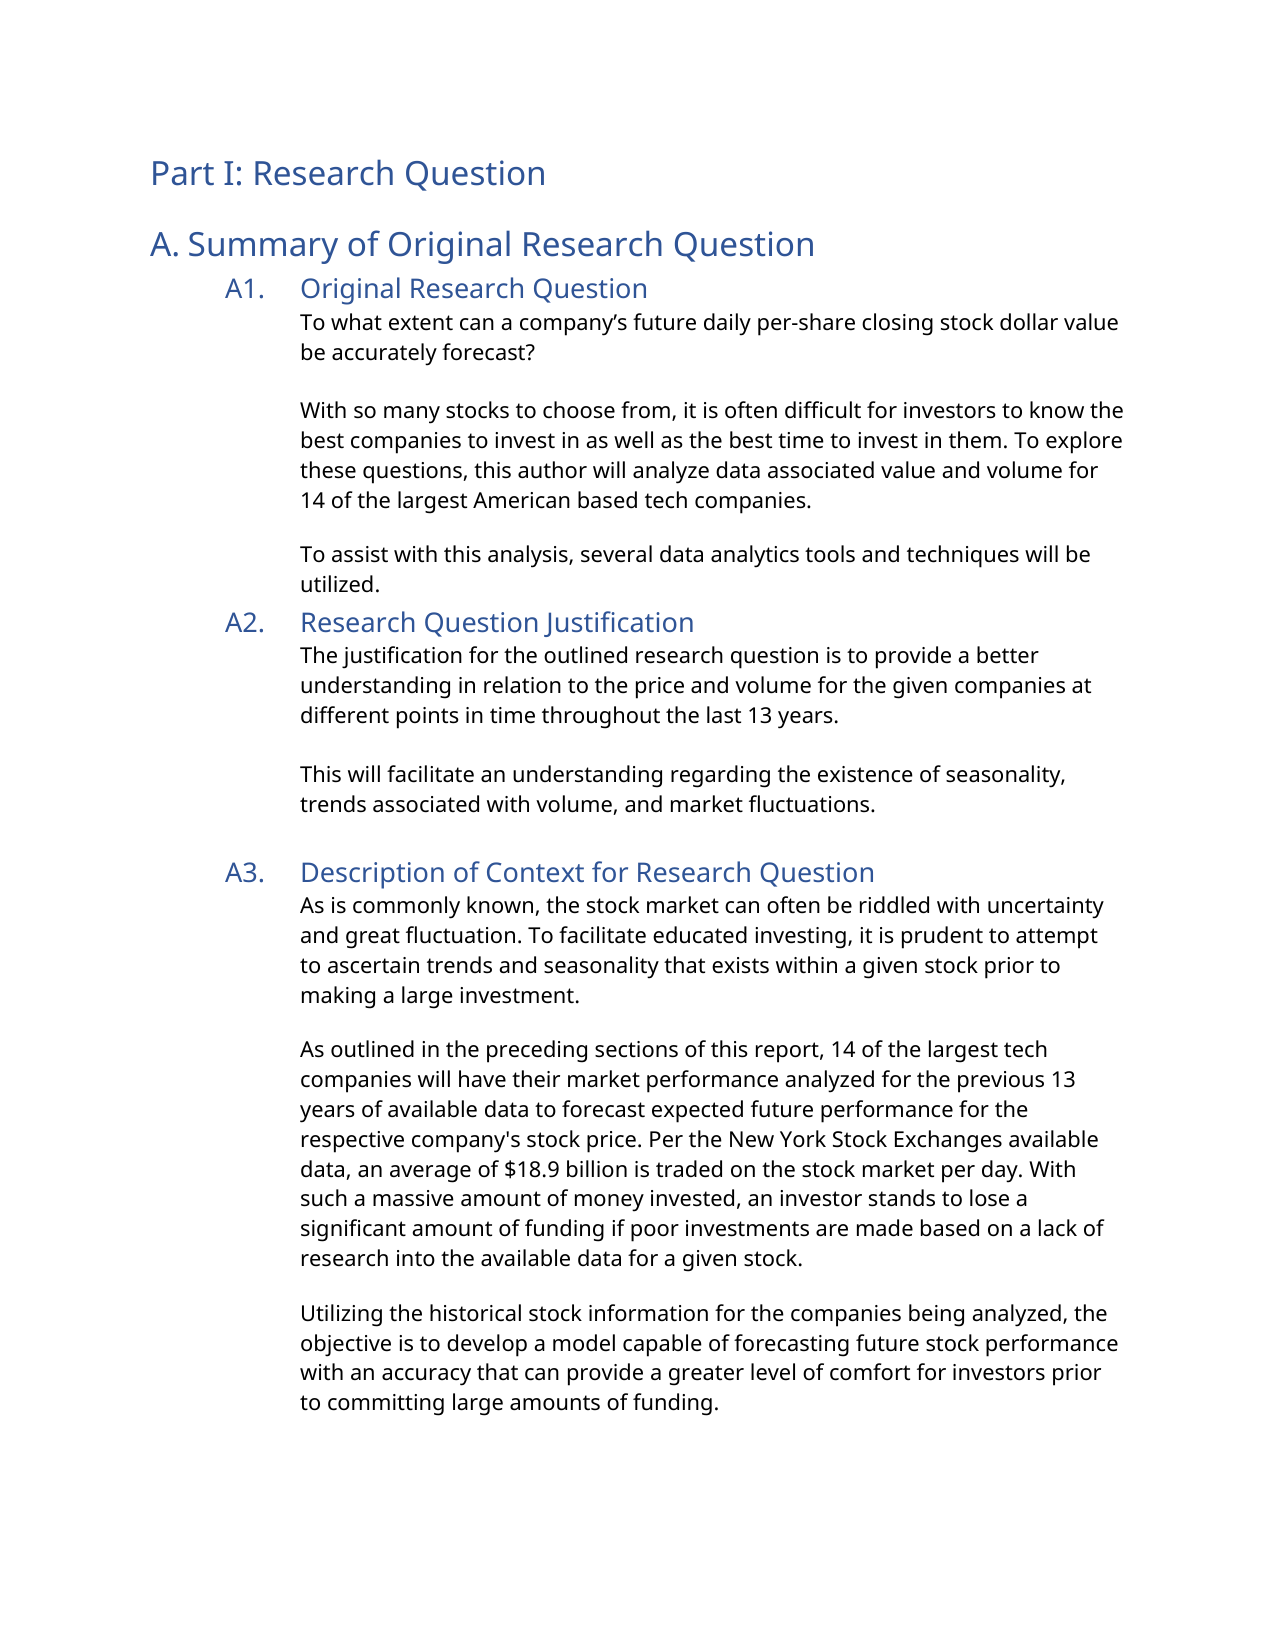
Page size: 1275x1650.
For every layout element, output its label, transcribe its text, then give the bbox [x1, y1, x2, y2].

subtitle A1. Original Research Question [187, 270, 1125, 307]
text This will facilitate an understanding regarding the existence of seasonality, trends associated with volume, and market fluctuations. [300, 759, 1125, 819]
text The justification for the outlined research question is to provide a better understanding in relation to the price and volume for the given companies at different points in time throughout the last 13 years. [300, 640, 1125, 729]
text As outlined in the preceding sections of this report, 14 of the largest tech companies will have their market performance analyzed for the previous 13 years of available data to forecast expected future performance for the respective company's stock price. Per the New York Stock Exchanges available data, an average of $18.9 billion is traded on the stock market per day. With such a massive amount of money invested, an investor stands to lose a significant amount of funding if poor investments are made based on a lack of research into the available data for a given stock. [300, 1034, 1125, 1273]
text To assist with this analysis, several data analytics tools and techniques will be utilized. [300, 539, 1125, 599]
text Utilizing the historical stock information for the companies being analyzed, the objective is to develop a model capable of forecasting future stock performance with an accuracy that can provide a greater level of comfort for investors prior to committing large amounts of funding. [300, 1298, 1125, 1417]
subtitle A3. Description of Context for Research Question [225, 853, 1125, 890]
subtitle Summary of Original Research Question [150, 220, 1125, 266]
text To what extent can a company’s future daily per-share closing stock dollar value be accurately forecast? [535, 307, 1125, 366]
subtitle A2. Research Question Justification [225, 603, 1125, 640]
text With so many stocks to choose from, it is often difficult for investors to know the best companies to invest in as well as the best time to invest in them. To explore these questions, this author will analyze data associated value and volume for 14 of the largest American based tech companies. [300, 395, 1125, 514]
subtitle Part I: Research Question [150, 150, 1125, 195]
text As is commonly known, the stock market can often be riddled with uncertainty and great fluctuation. To facilitate educated investing, it is prudent to attempt to ascertain trends and seasonality that exists within a given stock prior to making a large investment. [580, 890, 1125, 1009]
